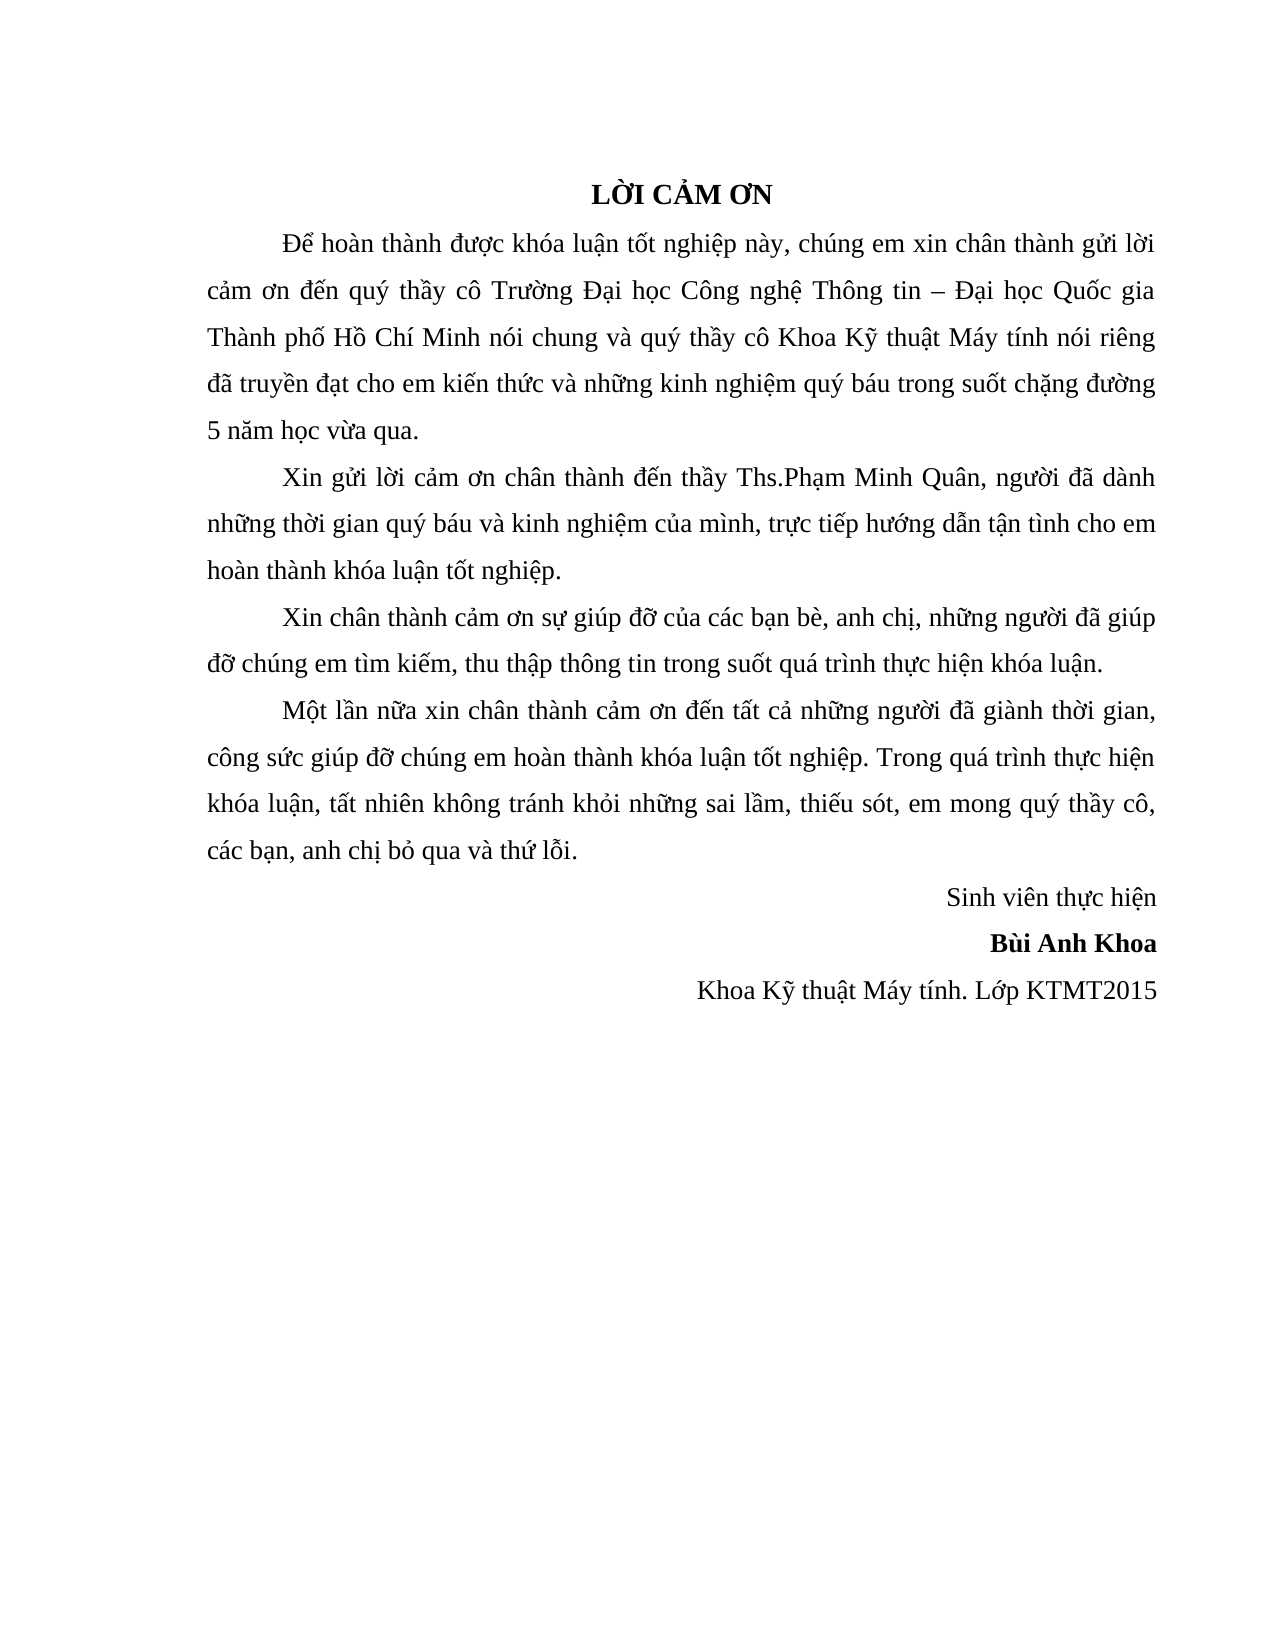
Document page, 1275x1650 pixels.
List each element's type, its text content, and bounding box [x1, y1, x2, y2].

text Để hoàn thành được khóa luận tốt nghiệp này, chúng em xin chân thành gửi lời cảm ơn đến quý thầy cô Trường Đại học Công nghệ Thông tin – Đại học Quốc gia Thành phố Hồ Chí Minh nói chung và quý thầy cô Khoa Kỹ thuật Máy tính nói riêng đã truyền đạt cho em kiến thức và những kinh nghiệm quý báu trong suốt chặng đường 5 năm học vừa qua. [207, 227, 1157, 445]
text Một lần nữa xin chân thành cảm ơn đến tất cả những người đã giành thời gian, công sức giúp đỡ chúng em hoàn thành khóa luận tốt nghiệp. Trong quá trình thực hiện khóa luận, tất nhiên không tránh khỏi những sai lầm, thiếu sót, em mong quý thầy cô, các bạn, anh chị bỏ qua và thứ lỗi. [207, 694, 1157, 865]
text Xin gửi lời cảm ơn chân thành đến thầy Ths.Phạm Minh Quân, người đã dành những thời gian quý báu và kinh nghiệm của mình, trực tiếp hướng dẫn tận tình cho em hoàn thành khóa luận tốt nghiệp. [207, 461, 1157, 585]
text Bùi Anh Khoa [207, 927, 1157, 959]
text LỜI CẢM ƠN [207, 177, 1157, 211]
text Sinh viên thực hiện [207, 881, 1157, 912]
text Khoa Kỹ thuật Máy tính. Lớp KTMT2015 [207, 974, 1157, 1005]
text Xin chân thành cảm ơn sự giúp đỡ của các bạn bè, anh chị, những người đã giúp đỡ chúng em tìm kiếm, thu thập thông tin trong suốt quá trình thực hiện khóa luận. [207, 601, 1157, 679]
